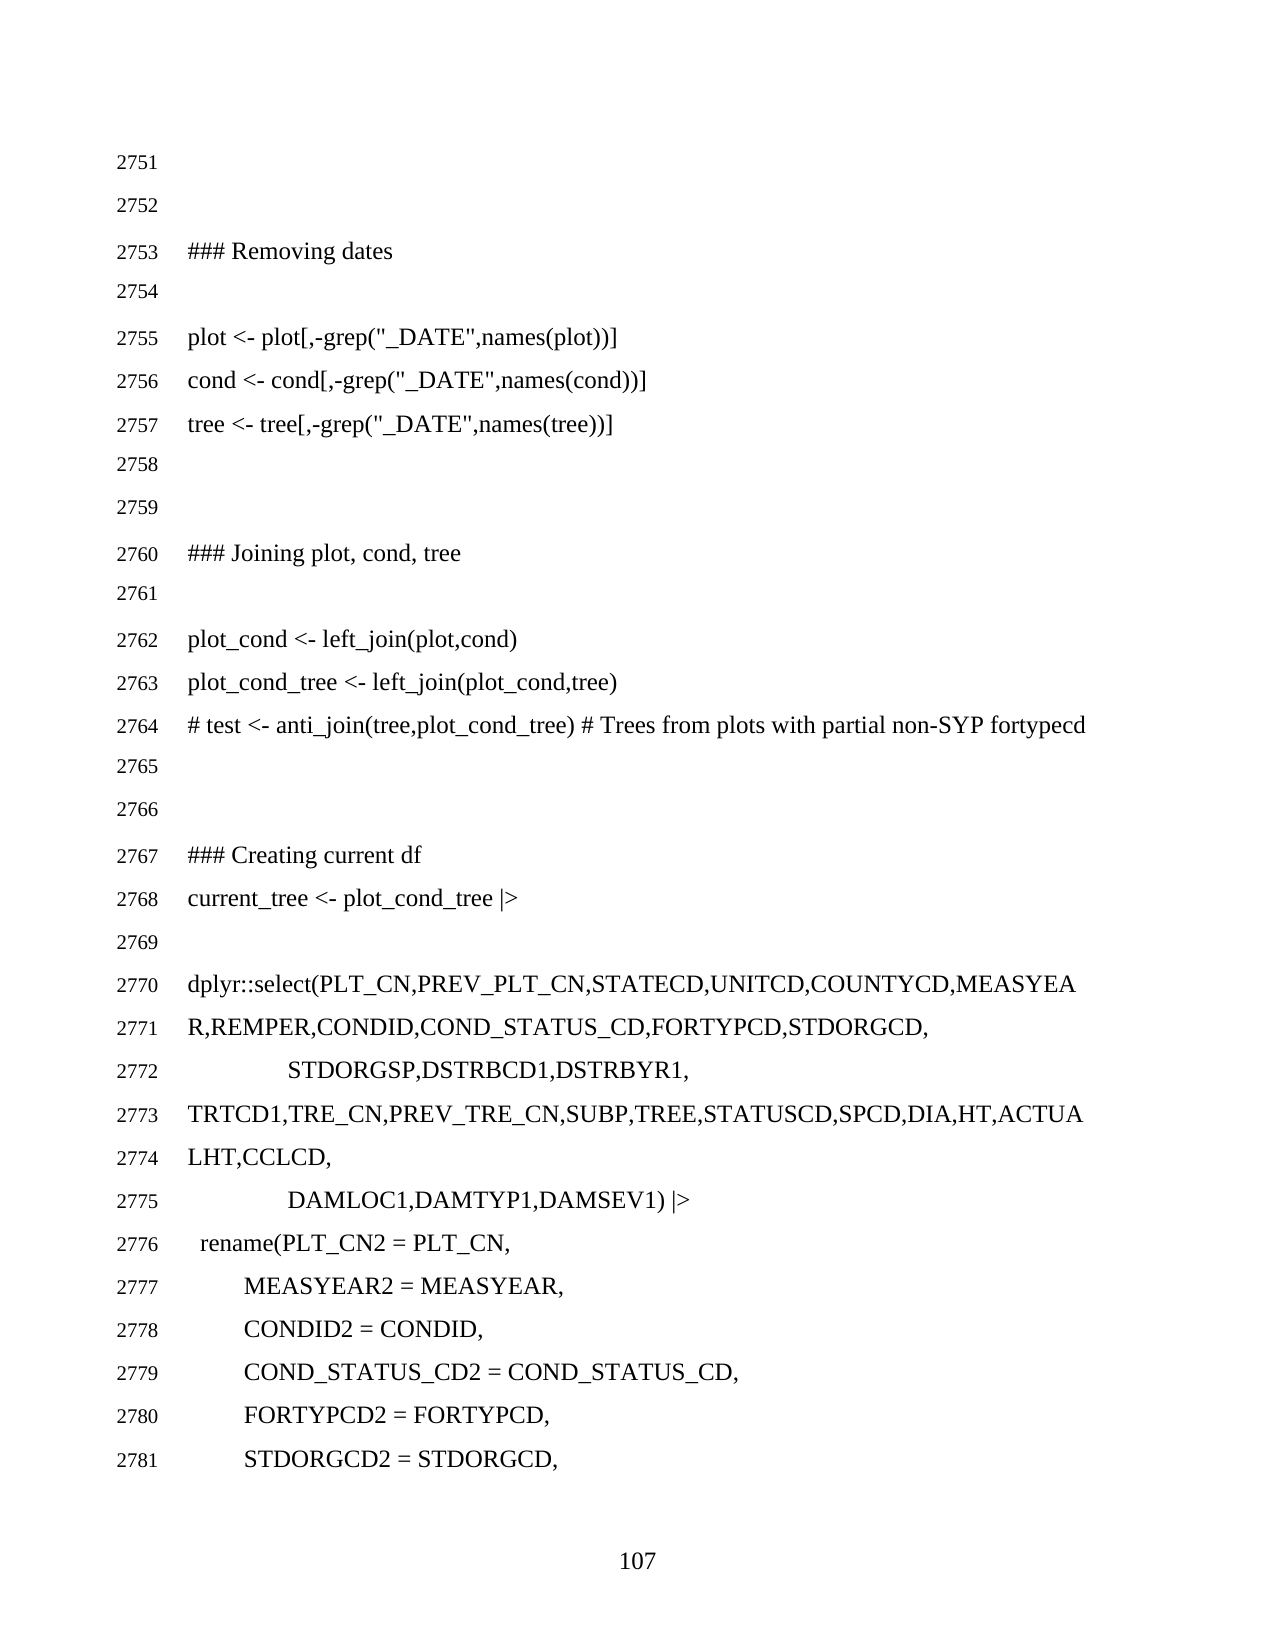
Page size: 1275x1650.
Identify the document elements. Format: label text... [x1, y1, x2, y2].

text plot_cond_tree <- left_join(plot_cond,tree) [187, 667, 1087, 696]
text MEASYEAR2 = MEASYEAR, [187, 1271, 1087, 1300]
text tree <- tree[,-grep("_DATE",names(tree))] [187, 409, 1087, 437]
text STDORGCD2 = STDORGCD, [187, 1444, 1087, 1472]
text STDORGSP,DSTRBCD1,DSTRBYR1, TRTCD1,TRE_CN,PREV_TRE_CN,SUBP,TREE,STATUSCD,SPCD,DIA,HT,ACTUALHT,CCLCD, [187, 1056, 1087, 1171]
text cond <- cond[,-grep("_DATE",names(cond))] [187, 366, 1087, 394]
text COND_STATUS_CD2 = COND_STATUS_CD, [187, 1357, 1087, 1386]
text ### Joining plot, cond, tree [187, 538, 1087, 567]
text FORTYPCD2 = FORTYPCD, [187, 1401, 1087, 1429]
text plot <- plot[,-grep("_DATE",names(plot))] [187, 322, 1087, 351]
text plot_cond <- left_join(plot,cond) [187, 624, 1087, 653]
text CONDID2 = CONDID, [187, 1314, 1087, 1343]
text current_tree <- plot_cond_tree |> [187, 883, 1087, 912]
text ### Removing dates [187, 236, 1087, 265]
text ### Creating current df [187, 840, 1087, 869]
text # test <- anti_join(tree,plot_cond_tree) # Trees from plots with partial non-SYP fortypecd [187, 711, 1087, 739]
text rename(PLT_CN2 = PLT_CN, [187, 1228, 1087, 1257]
text dplyr::select(PLT_CN,PREV_PLT_CN,STATECD,UNITCD,COUNTYCD,MEASYEAR,REMPER,CONDID,COND_STATUS_CD,FORTYPCD,STDORGCD, [187, 926, 1087, 1041]
text DAMLOC1,DAMTYP1,DAMSEV1) |> [187, 1185, 1087, 1214]
